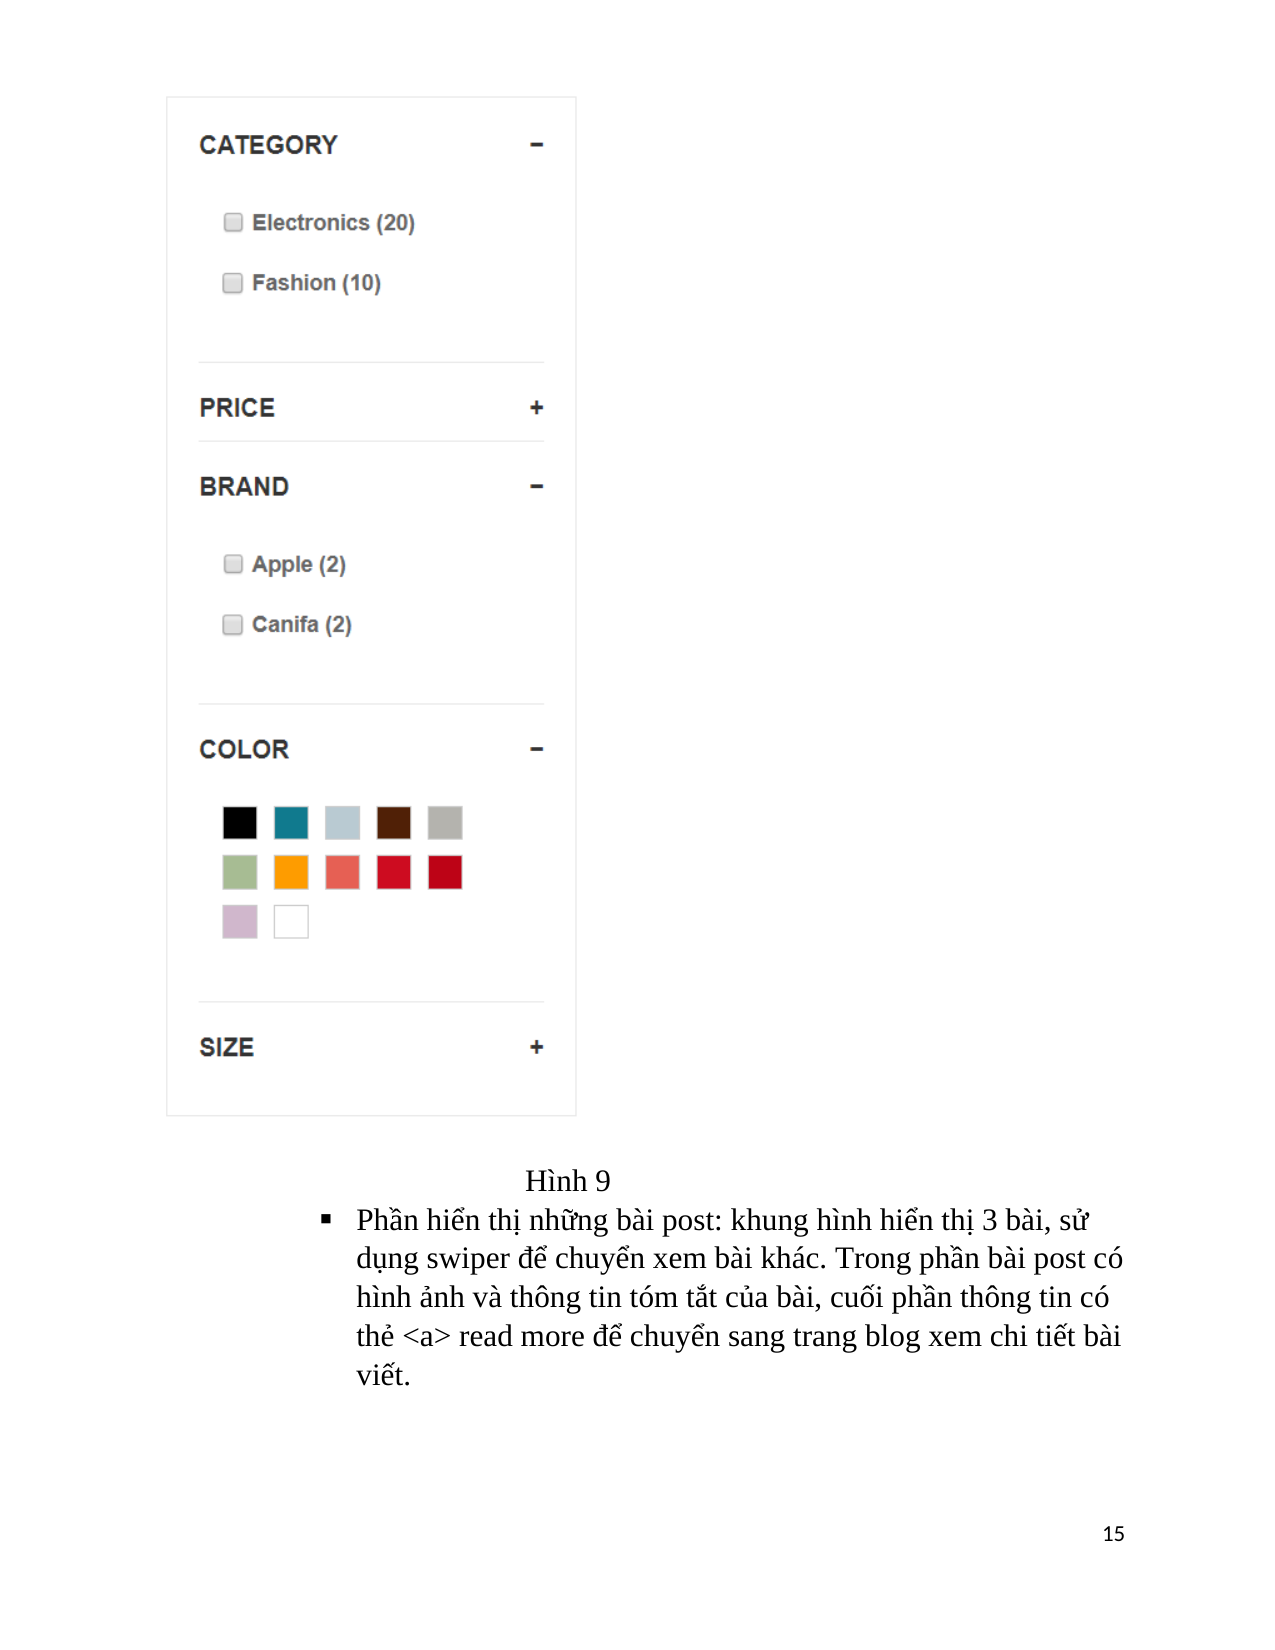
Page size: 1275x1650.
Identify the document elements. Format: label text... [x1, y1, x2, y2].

list Hình 9 [262, 1162, 1125, 1198]
picture [150, 84, 593, 1144]
list Phần hiển thị những bài post: khung hình hiển thị 3 bài, sử dụng swiper để chuyển xem bài khác. Trong phần bài post có hình ảnh và thông tin tóm tắt của bài, cuối phần thông tin có thẻ <a> read more để chuyển sang trang blog xem chi tiết bài viết. [319, 1201, 1125, 1392]
